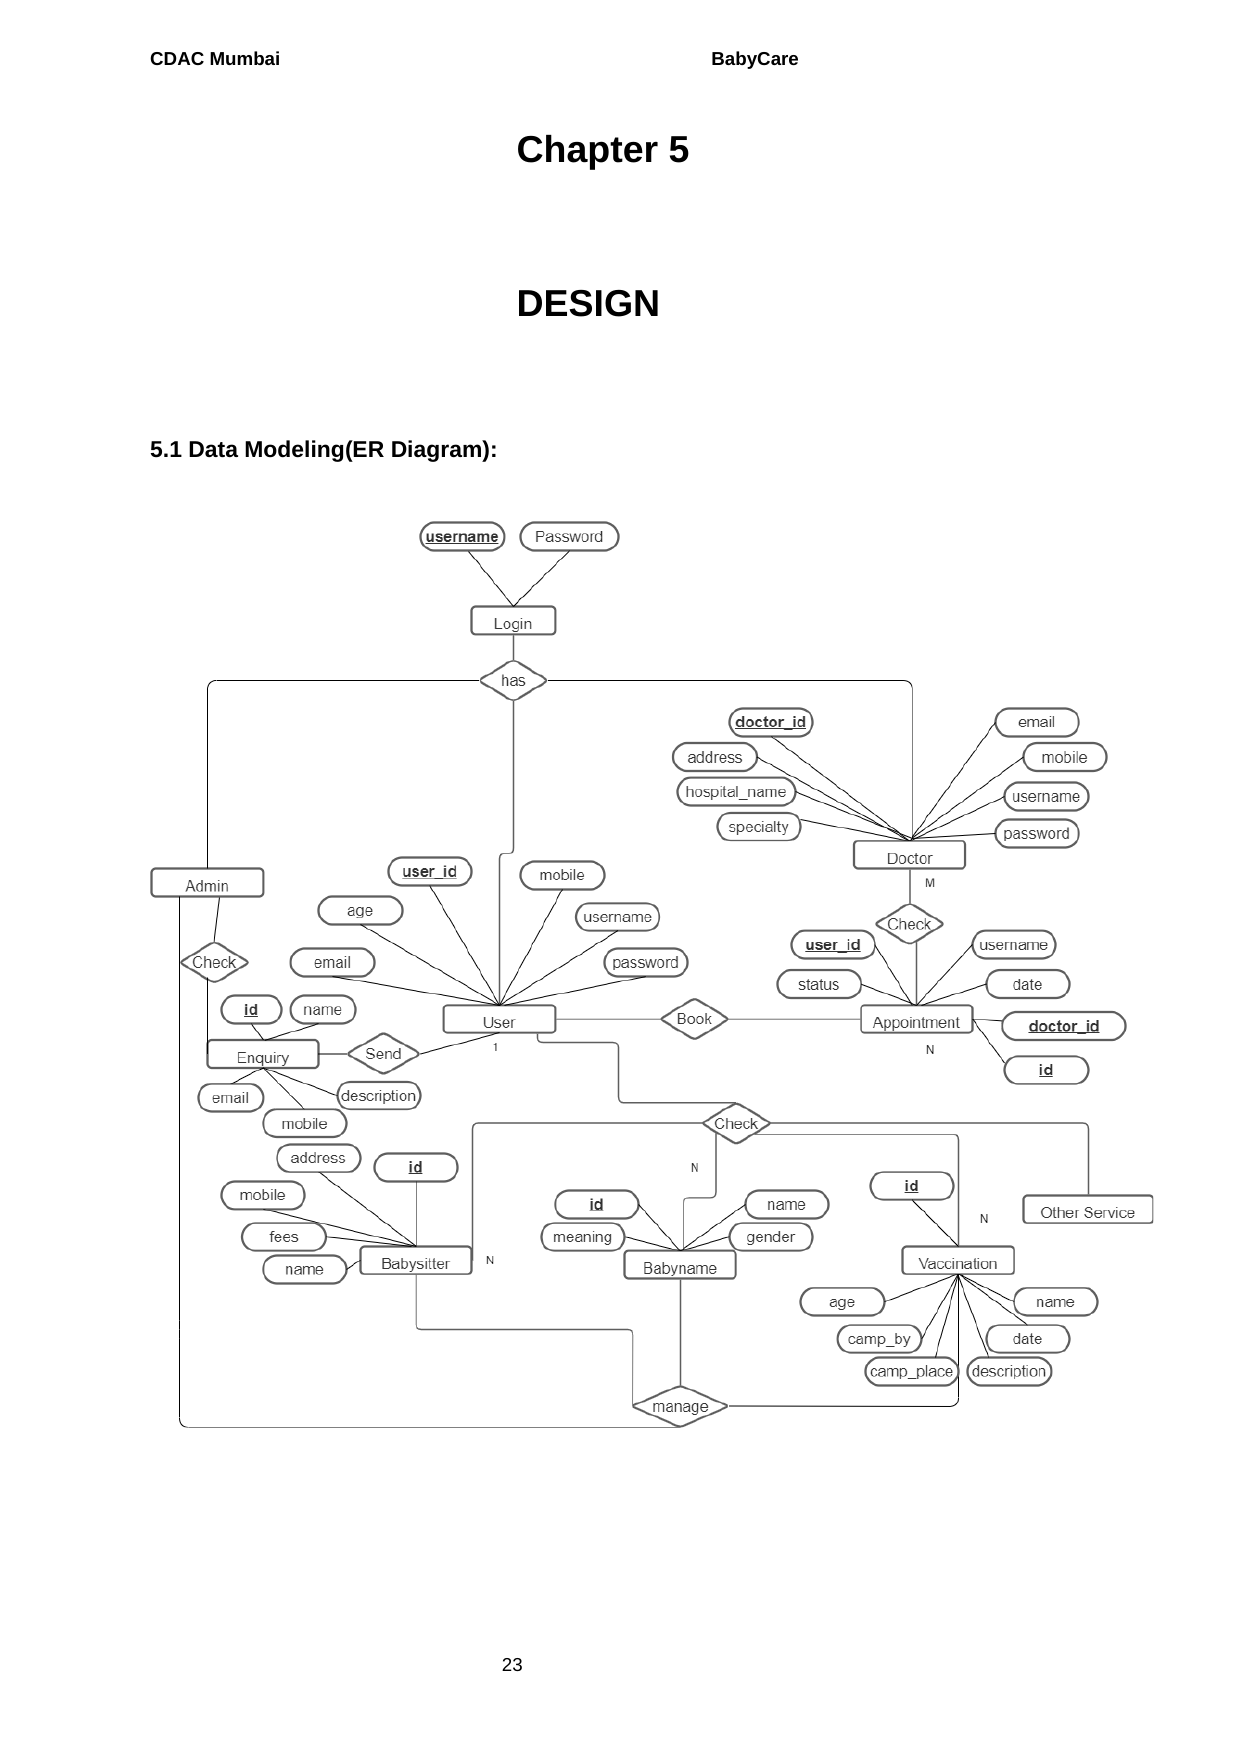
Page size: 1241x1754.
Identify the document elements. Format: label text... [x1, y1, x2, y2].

text 5.1 Data Modeling(ER Diagram): [150, 436, 1153, 462]
text Chapter 5 [375, 127, 1153, 170]
picture [150, 521, 1154, 1428]
text DESIGN [375, 282, 1153, 325]
